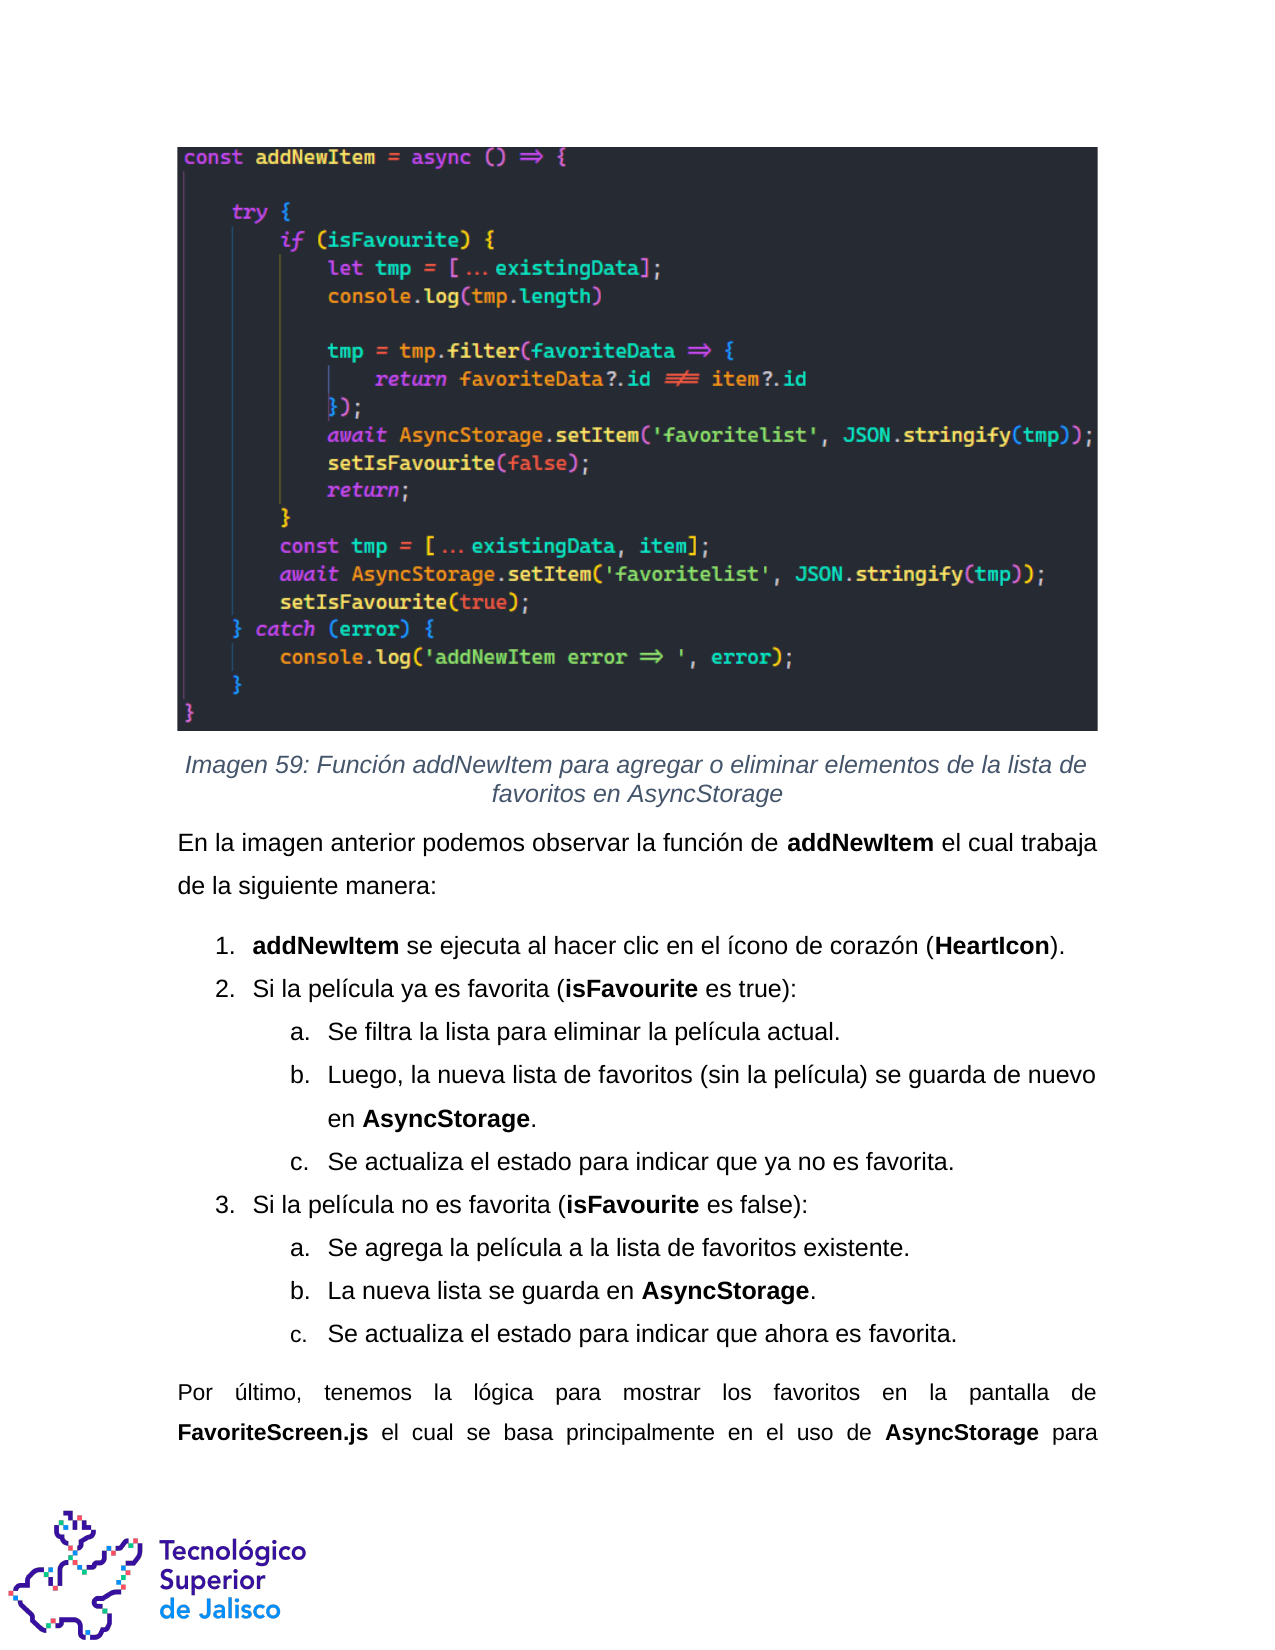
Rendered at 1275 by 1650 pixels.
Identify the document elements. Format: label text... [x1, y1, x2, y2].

list Si la película no es favorita (isFavourite es false): [215, 1190, 1098, 1218]
picture [1, 1503, 313, 1647]
list Luego, la nueva lista de favoritos (sin la película) se guarda de nuevo en AsyncStorage. [290, 1060, 1098, 1132]
list Se actualiza el estado para indicar que ya no es favorita. [290, 1147, 1098, 1175]
list addNewItem se ejecuta al hacer clic en el ícono de corazón (HeartIcon). [215, 931, 1098, 960]
list Se filtra la lista para eliminar la película actual. [290, 1017, 1098, 1046]
picture [177, 147, 1098, 731]
list Si la película ya es favorita (isFavourite es true): [215, 974, 1098, 1003]
text Imagen 59: Función addNewItem para agregar o eliminar elementos de la lista de favoritos en AsyncStorage [177, 750, 1098, 807]
list Se agrega la película a la lista de favoritos existente. [290, 1233, 1098, 1262]
list Se actualiza el estado para indicar que ahora es favorita. [290, 1319, 1098, 1348]
list La nueva lista se guarda en AsyncStorage. [290, 1276, 1098, 1305]
text En la imagen anterior podemos observar la función de addNewItem el cual trabaja de la siguiente manera: [177, 828, 1098, 900]
